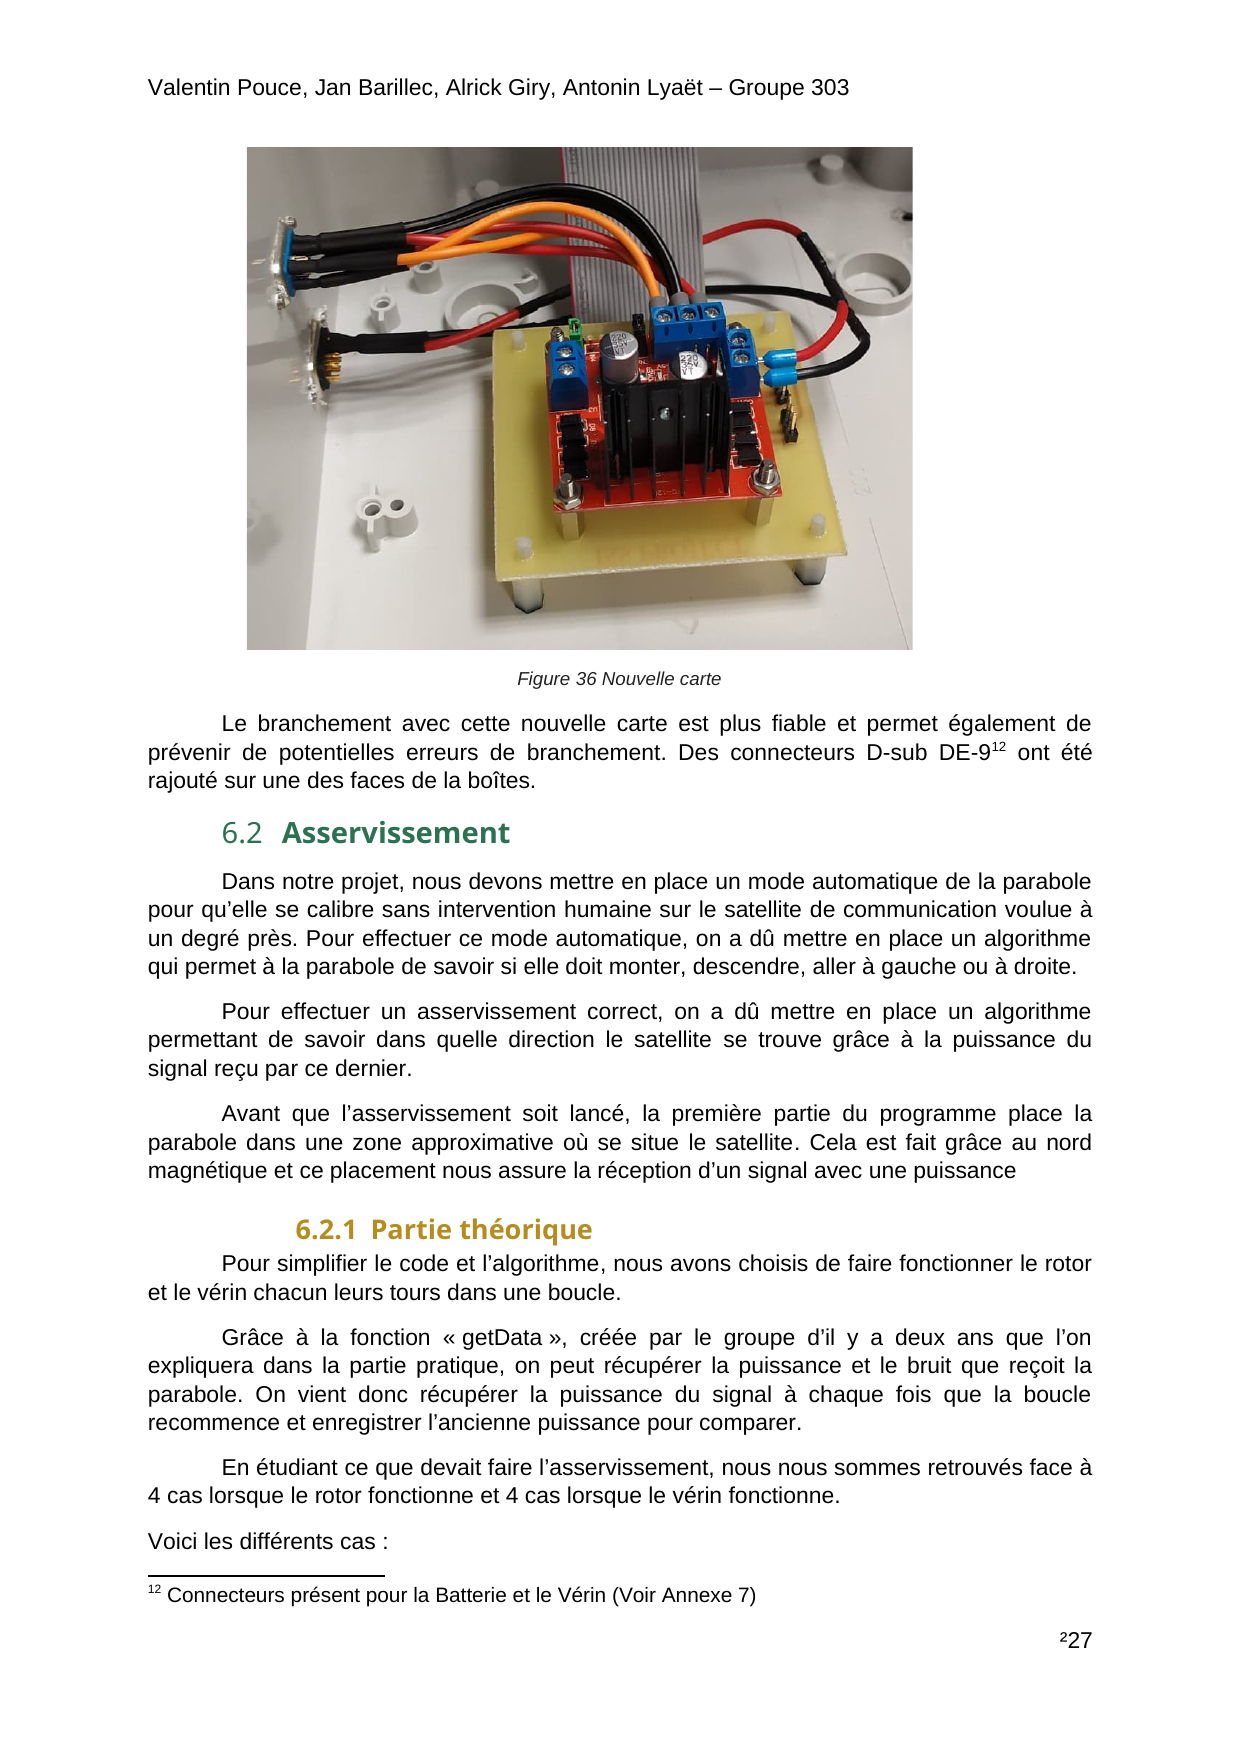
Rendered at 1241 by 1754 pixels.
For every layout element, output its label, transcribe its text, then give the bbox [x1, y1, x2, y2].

subtitle Partie théorique [295, 1210, 1093, 1247]
text En étudiant ce que devait faire l’asservissement, nous nous sommes retrouvés face à 4 cas lorsque le rotor fonctionne et 4 cas lorsque le vérin fonctionne. [148, 1454, 1093, 1509]
text Grâce à la fonction « getData », créée par le groupe d’il y a deux ans que l’on expliquera dans la partie pratique, on peut récupérer la puissance et le bruit que reçoit la parabole. On vient donc récupérer la puissance du signal à chaque fois que la boucle recommence et enregistrer l’ancienne puissance pour comparer. [148, 1324, 1093, 1435]
text Figure Nouvelle carte [148, 668, 1093, 689]
text Pour effectuer un asservissement correct, on a dû mettre en place un algorithme permettant de savoir dans quelle direction le satellite se trouve grâce à la puissance du signal reçu par ce dernier. [148, 998, 1093, 1081]
text Le branchement avec cette nouvelle carte est plus fiable et permet également de prévenir de potentielles erreurs de branchement. Des connecteurs D-sub DE-9 ont été rajouté sur une des faces de la boîtes. [148, 710, 1093, 793]
text Voici les différents cas : [148, 1528, 1093, 1554]
text Dans notre projet, nous devons mettre en place un mode automatique de la parabole pour qu’elle se calibre sans intervention humaine sur le satellite de communication voulue à un degré près. Pour effectuer ce mode automatique, on a dû mettre en place un algorithme qui permet à la parabole de savoir si elle doit monter, descendre, aller à gauche ou à droite. [148, 868, 1093, 979]
text Avant que l’asservissement soit lancé, la première partie du programme place la parabole dans une zone approximative où se situe le satellite. Cela est fait grâce au nord magnétique et ce placement nous assure la réception d’un signal avec une puissance [148, 1100, 1093, 1183]
text Pour simplifier le code et l’algorithme, nous avons choisis de faire fonctionner le rotor et le vérin chacun leurs tours dans une boucle. [148, 1250, 1093, 1305]
subtitle Asservissement [221, 812, 1093, 852]
picture [246, 147, 913, 650]
